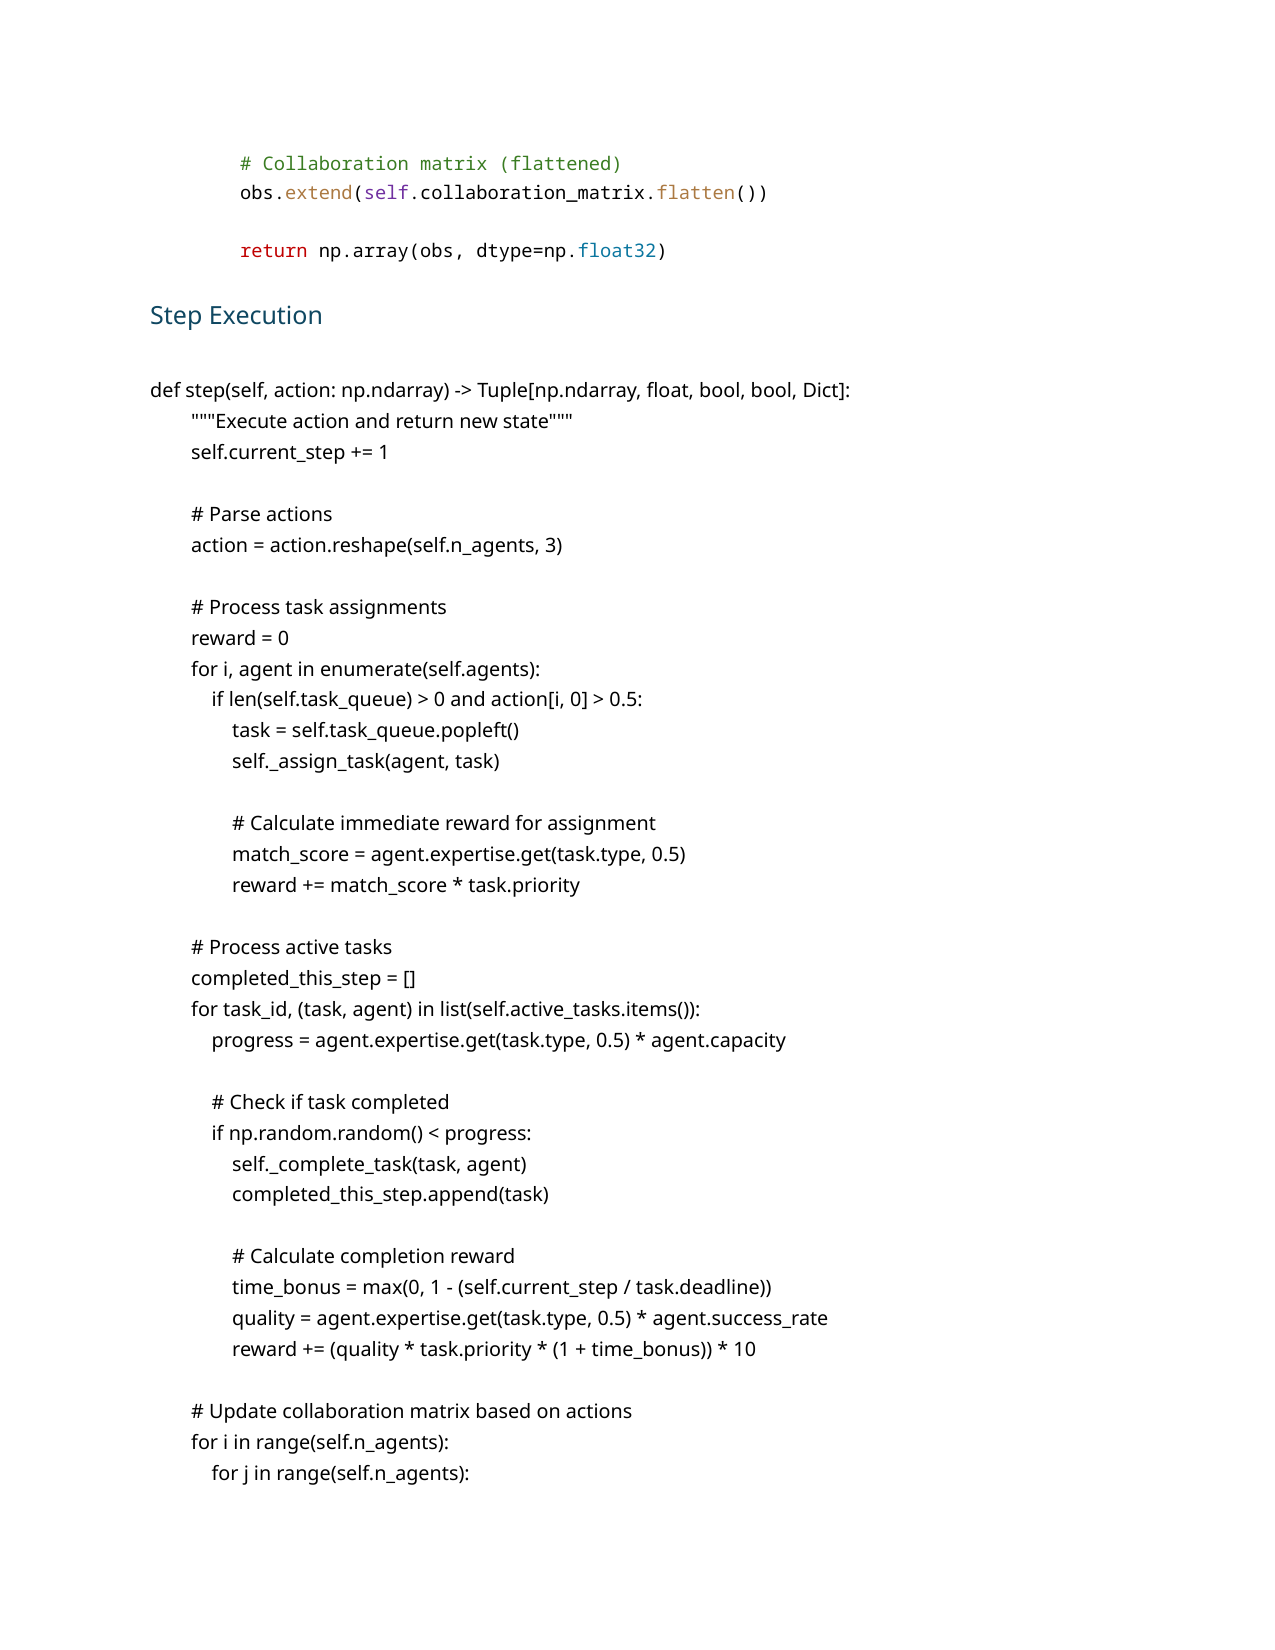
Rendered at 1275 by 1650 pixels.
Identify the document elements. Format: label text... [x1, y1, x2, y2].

text if np.random.random() < progress: [150, 1119, 1125, 1146]
text # Process active tasks [150, 933, 1125, 960]
text # Calculate immediate reward for assignment [150, 809, 1125, 836]
text # Calculate completion reward [150, 1243, 1125, 1269]
text reward = 0 [150, 624, 1125, 651]
text obs.extend(self.collaboration_matrix.flatten()) [150, 179, 1125, 205]
text return np.array(obs, dtype=np.float32) [150, 238, 1125, 263]
text reward += match_score * task.priority [150, 871, 1125, 898]
text for i, agent in enumerate(self.agents): [150, 655, 1125, 682]
text action = action.reshape(self.n_agents, 3) [150, 531, 1125, 558]
text # Parse actions [150, 500, 1125, 527]
text def step(self, action: np.ndarray) -> Tuple[np.ndarray, float, bool, bool, Dict]: [150, 376, 1125, 403]
text progress = agent.expertise.get(task.type, 0.5) * agent.capacity [150, 1026, 1125, 1053]
text self._assign_task(agent, task) [150, 748, 1125, 774]
text """Execute action and return new state""" [150, 407, 1125, 434]
text for i in range(self.n_agents): [150, 1428, 1125, 1455]
text time_bonus = max(0, 1 - (self.current_step / task.deadline)) [150, 1273, 1125, 1301]
text for task_id, (task, agent) in list(self.active_tasks.items()): [150, 995, 1125, 1022]
text self.current_step += 1 [150, 438, 1125, 465]
text # Check if task completed [150, 1088, 1125, 1115]
text match_score = agent.expertise.get(task.type, 0.5) [150, 840, 1125, 867]
text self._complete_task(task, agent) [150, 1150, 1125, 1177]
text # Update collaboration matrix based on actions [150, 1397, 1125, 1424]
text for j in range(self.n_agents): [150, 1459, 1125, 1486]
text completed_this_step.append(task) [150, 1181, 1125, 1208]
text completed_this_step = [] [150, 964, 1125, 991]
subtitle Step Execution [150, 298, 1125, 332]
text # Collaboration matrix (flattened) [150, 150, 1125, 176]
text quality = agent.expertise.get(task.type, 0.5) * agent.success_rate [150, 1304, 1125, 1331]
text # Process task assignments [150, 593, 1125, 620]
text if len(self.task_queue) > 0 and action[i, 0] > 0.5: [150, 686, 1125, 713]
text reward += (quality * task.priority * (1 + time_bonus)) * 10 [150, 1335, 1125, 1362]
text task = self.task_queue.popleft() [150, 717, 1125, 744]
